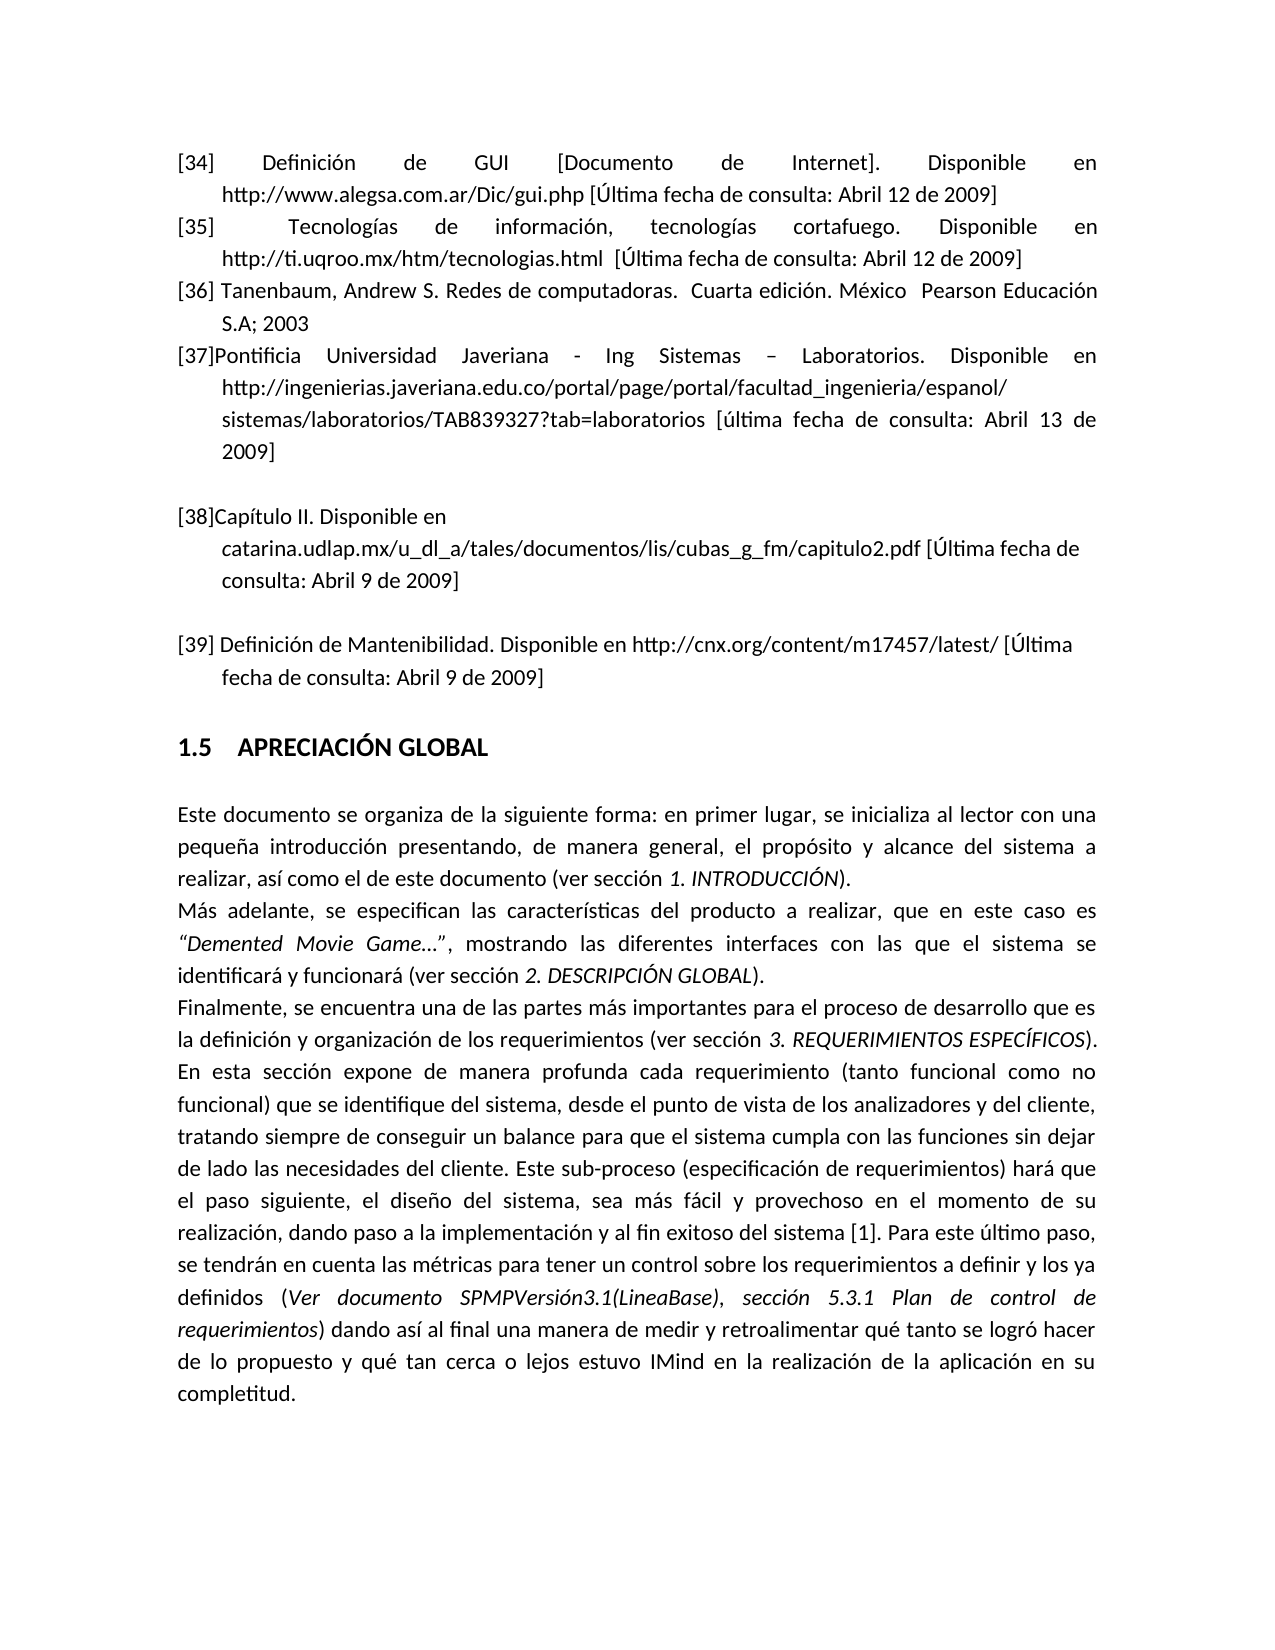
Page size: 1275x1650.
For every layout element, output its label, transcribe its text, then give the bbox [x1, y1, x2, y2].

text [36] Tanenbaum, Andrew S. Redes de computadoras. Cuarta edición. México Pearson Educación S.A; 2003 [177, 276, 1098, 337]
text [39] Definición de Mantenibilidad. Disponible en http://cnx.org/content/m17457/latest/ [Última fecha de consulta: Abril 9 de 2009] [177, 631, 1098, 691]
text [37]Pontificia Universidad Javeriana - Ing Sistemas – Laboratorios. Disponible en http://ingenierias.javeriana.edu.co/portal/page/portal/facultad_ingenieria/espanol/sistemas/laboratorios/TAB839327?tab=laboratorios [última fecha de consulta: Abril 13 de 2009] [177, 341, 1098, 465]
text [35] Tecnologías de información, tecnologías cortafuego. Disponible en http://ti.uqroo.mx/htm/tecnologias.html [Última fecha de consulta: Abril 12 de 2009] [177, 212, 1098, 272]
subtitle APRECIACIÓN GLOBAL [177, 730, 1098, 763]
text [38]Capítulo II. Disponible en catarina.udlap.mx/u_dl_a/tales/documentos/lis/cubas_g_fm/capitulo2.pdf [Última fecha de consulta: Abril 9 de 2009] [177, 502, 1098, 594]
text [34] Definición de GUI [Documento de Internet]. Disponible en http://www.alegsa.com.ar/Dic/gui.php [Última fecha de consulta: Abril 12 de 2009] [177, 148, 1098, 208]
